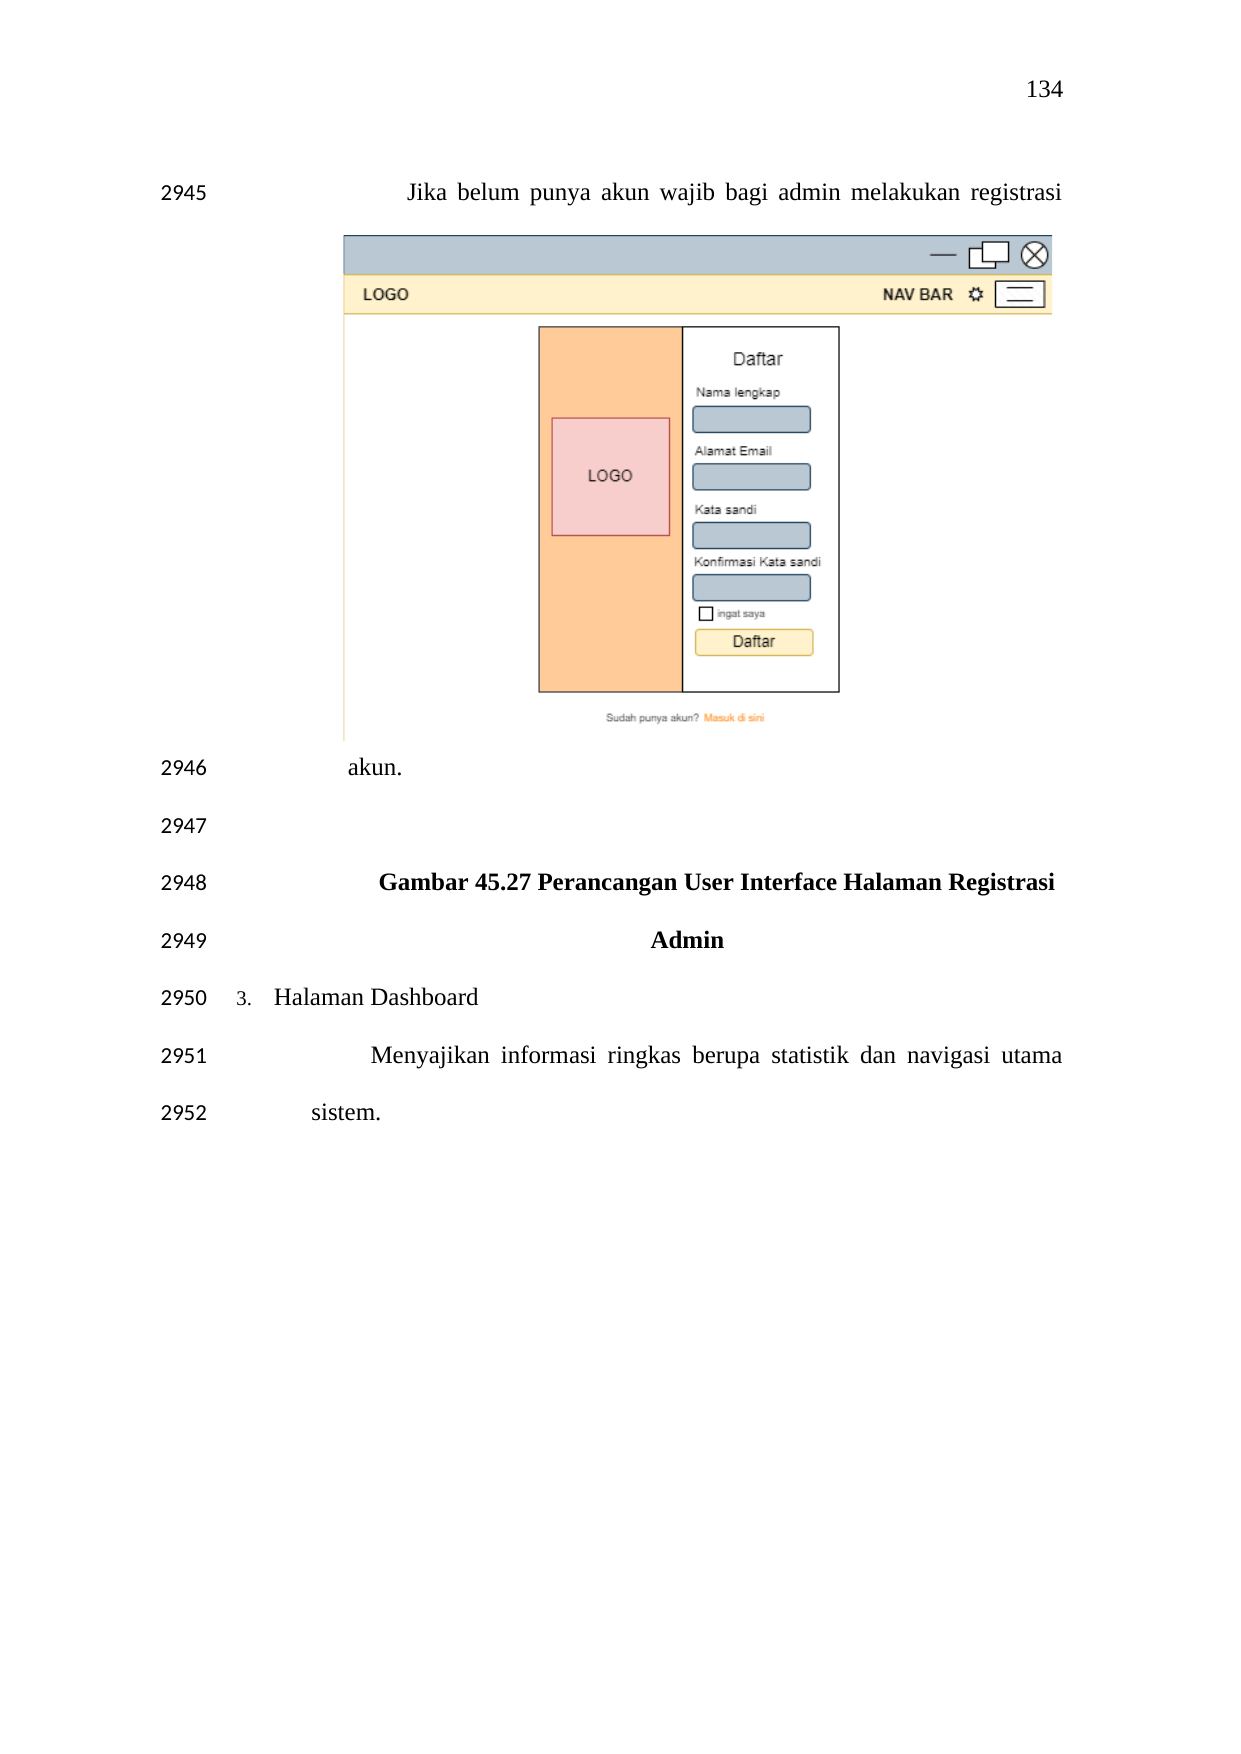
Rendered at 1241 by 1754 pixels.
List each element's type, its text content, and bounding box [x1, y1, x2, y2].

text Menyajikan informasi ringkas berupa statistik dan navigasi utama sistem. [311, 1040, 1063, 1126]
picture [343, 235, 1052, 741]
list Halaman Dashboard [236, 982, 1063, 1011]
